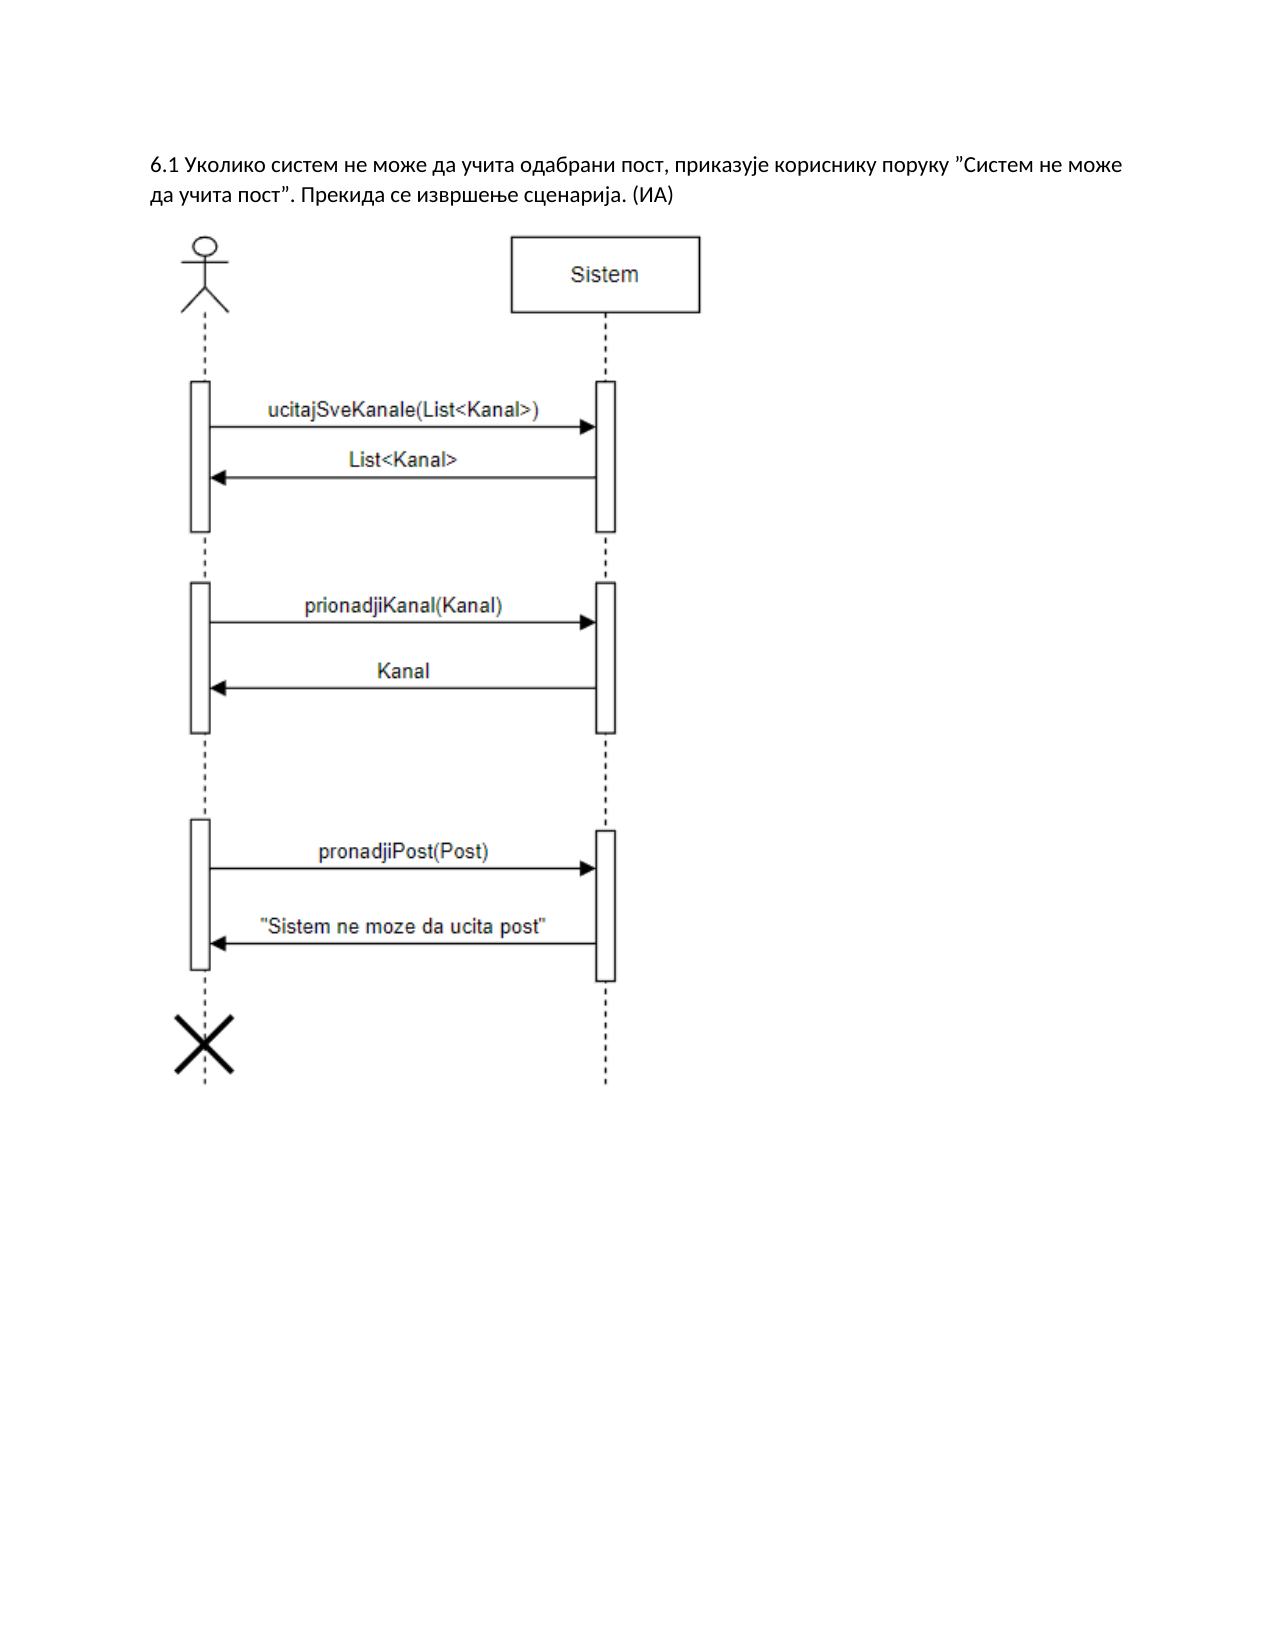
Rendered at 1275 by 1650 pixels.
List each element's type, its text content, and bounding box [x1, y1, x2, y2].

picture [150, 227, 724, 1131]
text 6.1 Уколико систем не може да учита одабрани пост, приказује кориснику поруку ”Систем не може да учита пост”. Прекида се извршење сценариjа. (ИА) [150, 150, 1125, 208]
